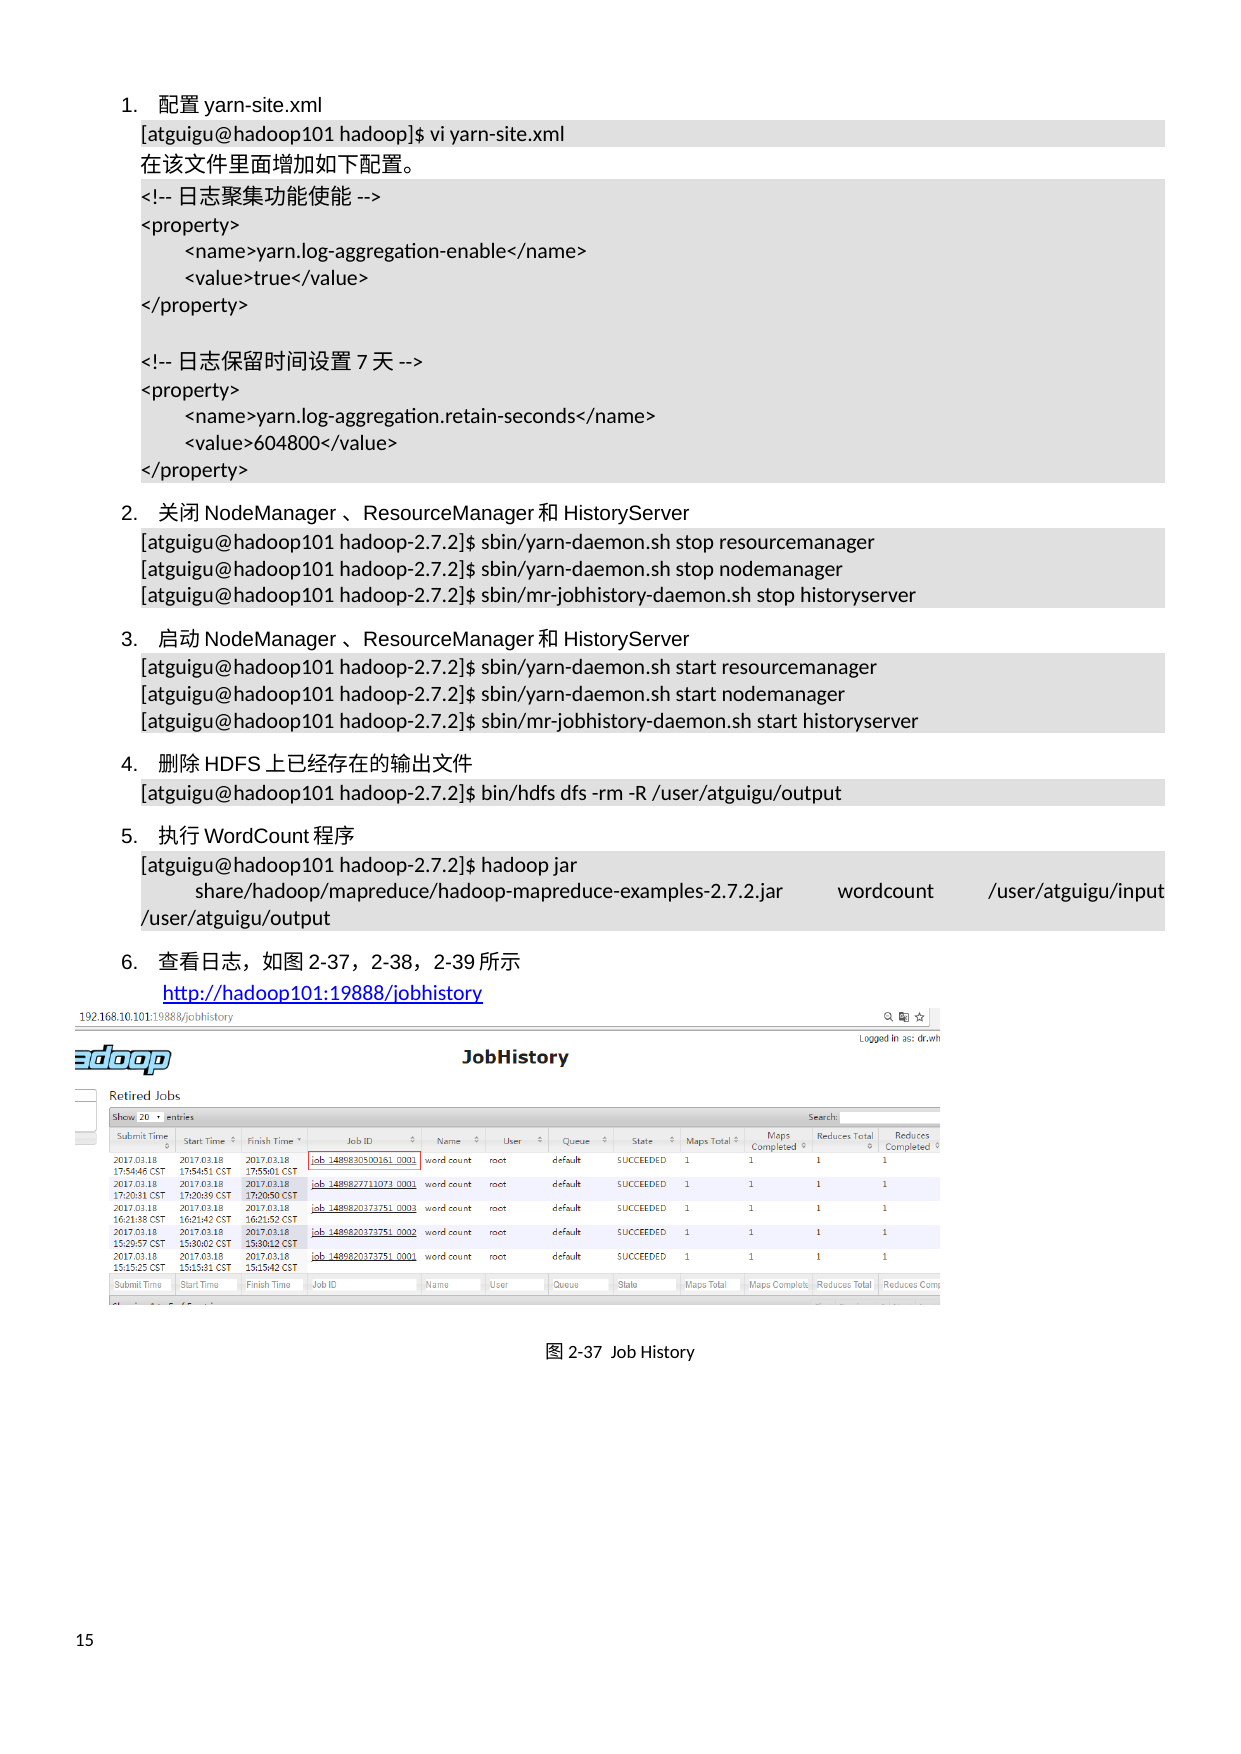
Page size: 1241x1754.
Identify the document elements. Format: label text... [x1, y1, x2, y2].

text [atguigu@hadoop101 hadoop-2.7.2]$ sbin/yarn-daemon.sh start resourcemanager [141, 653, 1165, 680]
text [atguigu@hadoop101 hadoop-2.7.2]$ sbin/mr-jobhistory-daemon.sh stop historyserver [141, 581, 1165, 608]
text 在该文件里面增加如下配置。 [97, 147, 1165, 179]
list 启动NodeManager 、ResourceManager和HistoryServer [121, 621, 1165, 653]
text <value>604800</value> [141, 429, 1165, 456]
text <name>yarn.log-aggregation-enable</name> [141, 238, 1165, 264]
text [atguigu@hadoop101 hadoop-2.7.2]$ bin/hdfs dfs -rm -R /user/atguigu/output [141, 779, 1165, 806]
text <name>yarn.log-aggregation.retain-seconds</name> [141, 403, 1165, 429]
text 图2-37 Job History [75, 1334, 1165, 1366]
list 配置yarn-site.xml [121, 88, 1165, 120]
text <property> [141, 376, 1165, 403]
text [atguigu@hadoop101 hadoop-2.7.2]$ sbin/mr-jobhistory-daemon.sh start historyserver [141, 707, 1165, 733]
text <value>true</value> [141, 264, 1165, 291]
list 执行WordCount程序 [121, 818, 1165, 851]
text [atguigu@hadoop101 hadoop-2.7.2]$ hadoop jar [141, 851, 1165, 878]
text [atguigu@hadoop101 hadoop-2.7.2]$ sbin/yarn-daemon.sh stop resourcemanager [141, 528, 1165, 555]
text http://hadoop101:19888/jobhistory [119, 976, 1165, 1009]
list 查看日志，如图2-37，2-38，2-39所示 [121, 944, 1165, 976]
text [atguigu@hadoop101 hadoop-2.7.2]$ sbin/yarn-daemon.sh stop nodemanager [141, 555, 1165, 581]
text share/hadoop/mapreduce/hadoop-mapreduce-examples-2.7.2.jar wordcount /user/atguigu/input /user/atguigu/output [141, 878, 1165, 931]
text [atguigu@hadoop101 hadoop-2.7.2]$ sbin/yarn-daemon.sh start nodemanager [141, 680, 1165, 707]
text </property> [141, 456, 1165, 483]
text [atguigu@hadoop101 hadoop]$ vi yarn-site.xml [141, 120, 1165, 147]
text <!-- 日志聚集功能使能 --> [141, 179, 1165, 211]
text <property> [141, 211, 1165, 238]
list 删除HDFS上已经存在的输出文件 [121, 746, 1165, 779]
text <!-- 日志保留时间设置7天 --> [141, 344, 1165, 376]
text </property> [141, 291, 1165, 318]
picture [75, 1008, 941, 1305]
list 关闭NodeManager 、ResourceManager和HistoryServer [121, 496, 1165, 528]
